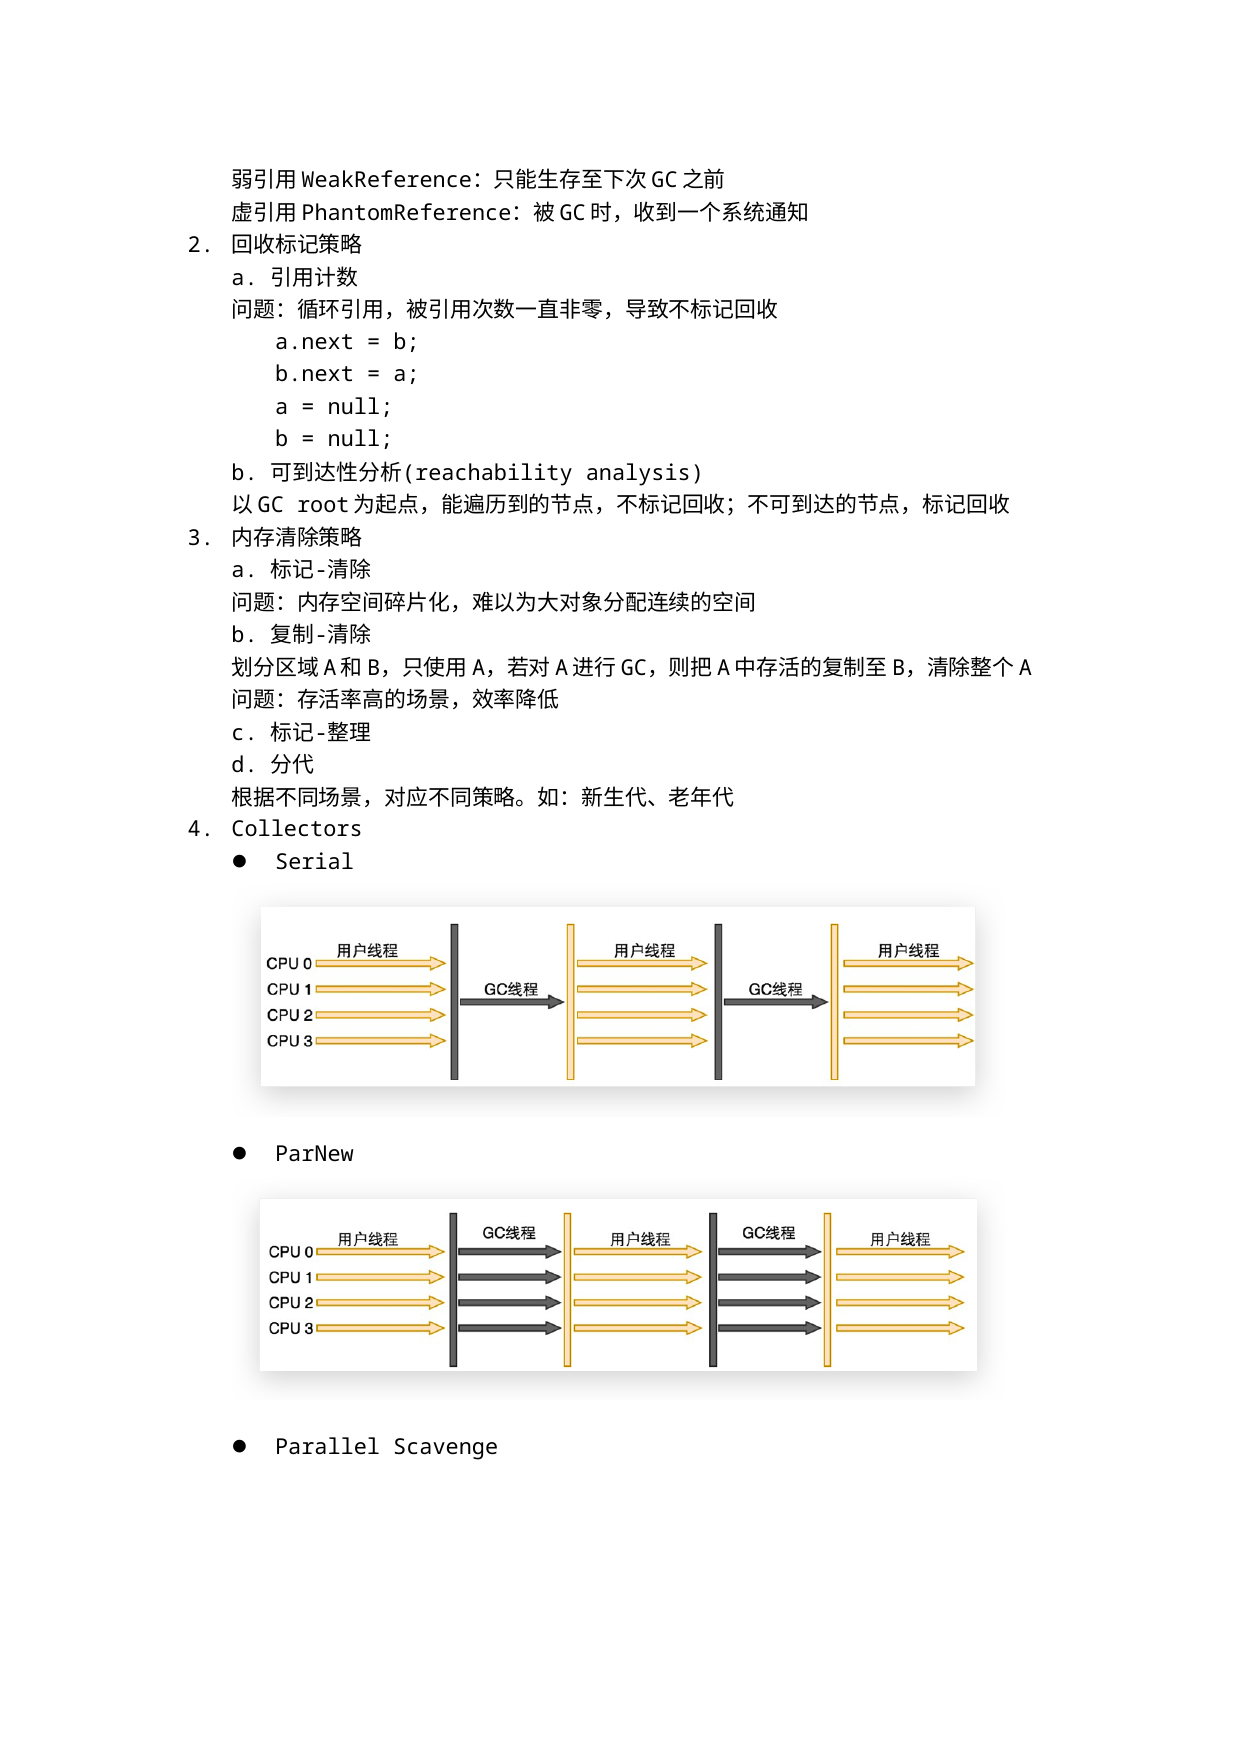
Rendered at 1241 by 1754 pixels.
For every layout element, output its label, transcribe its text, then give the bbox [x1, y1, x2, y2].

text d. 分代 [187, 747, 1053, 779]
text 虚引用PhantomReference：被GC时，收到一个系统通知 [187, 194, 1053, 227]
text 问题：循环引用，被引用次数一直非零，导致不标记回收 [187, 292, 1053, 324]
text 根据不同场景，对应不同策略。如：新生代、老年代 [187, 779, 1053, 812]
text c. 标记-整理 [187, 714, 1053, 747]
text 划分区域A和B，只使用A，若对A进行GC，则把A中存活的复制至B，清除整个A [187, 649, 1053, 682]
text 以GC root为起点，能遍历到的节点，不标记回收；不可到达的节点，标记回收 [187, 487, 1053, 519]
text a.next = b; [187, 324, 1053, 357]
list Serial [231, 844, 1053, 877]
list 内存清除策略 [187, 519, 1053, 552]
picture [231, 877, 1006, 1117]
text 问题：内存空间碎片化，难以为大对象分配连续的空间 [187, 584, 1053, 617]
list ParNew [231, 1137, 1053, 1169]
text b = null; [187, 422, 1053, 454]
text a = null; [187, 389, 1053, 422]
text b.next = a; [187, 357, 1053, 389]
list Collectors [187, 812, 1053, 844]
text b. 可到达性分析(reachability analysis) [187, 454, 1053, 487]
text a. 标记-清除 [187, 552, 1053, 584]
picture [231, 1169, 1006, 1400]
list 回收标记策略 [187, 227, 1053, 259]
text 问题：存活率高的场景，效率降低 [187, 682, 1053, 714]
text b. 复制-清除 [187, 617, 1053, 649]
text 弱引用WeakReference：只能生存至下次GC之前 [187, 162, 1053, 194]
list Parallel Scavenge [231, 1429, 1053, 1462]
text a. 引用计数 [187, 259, 1053, 292]
